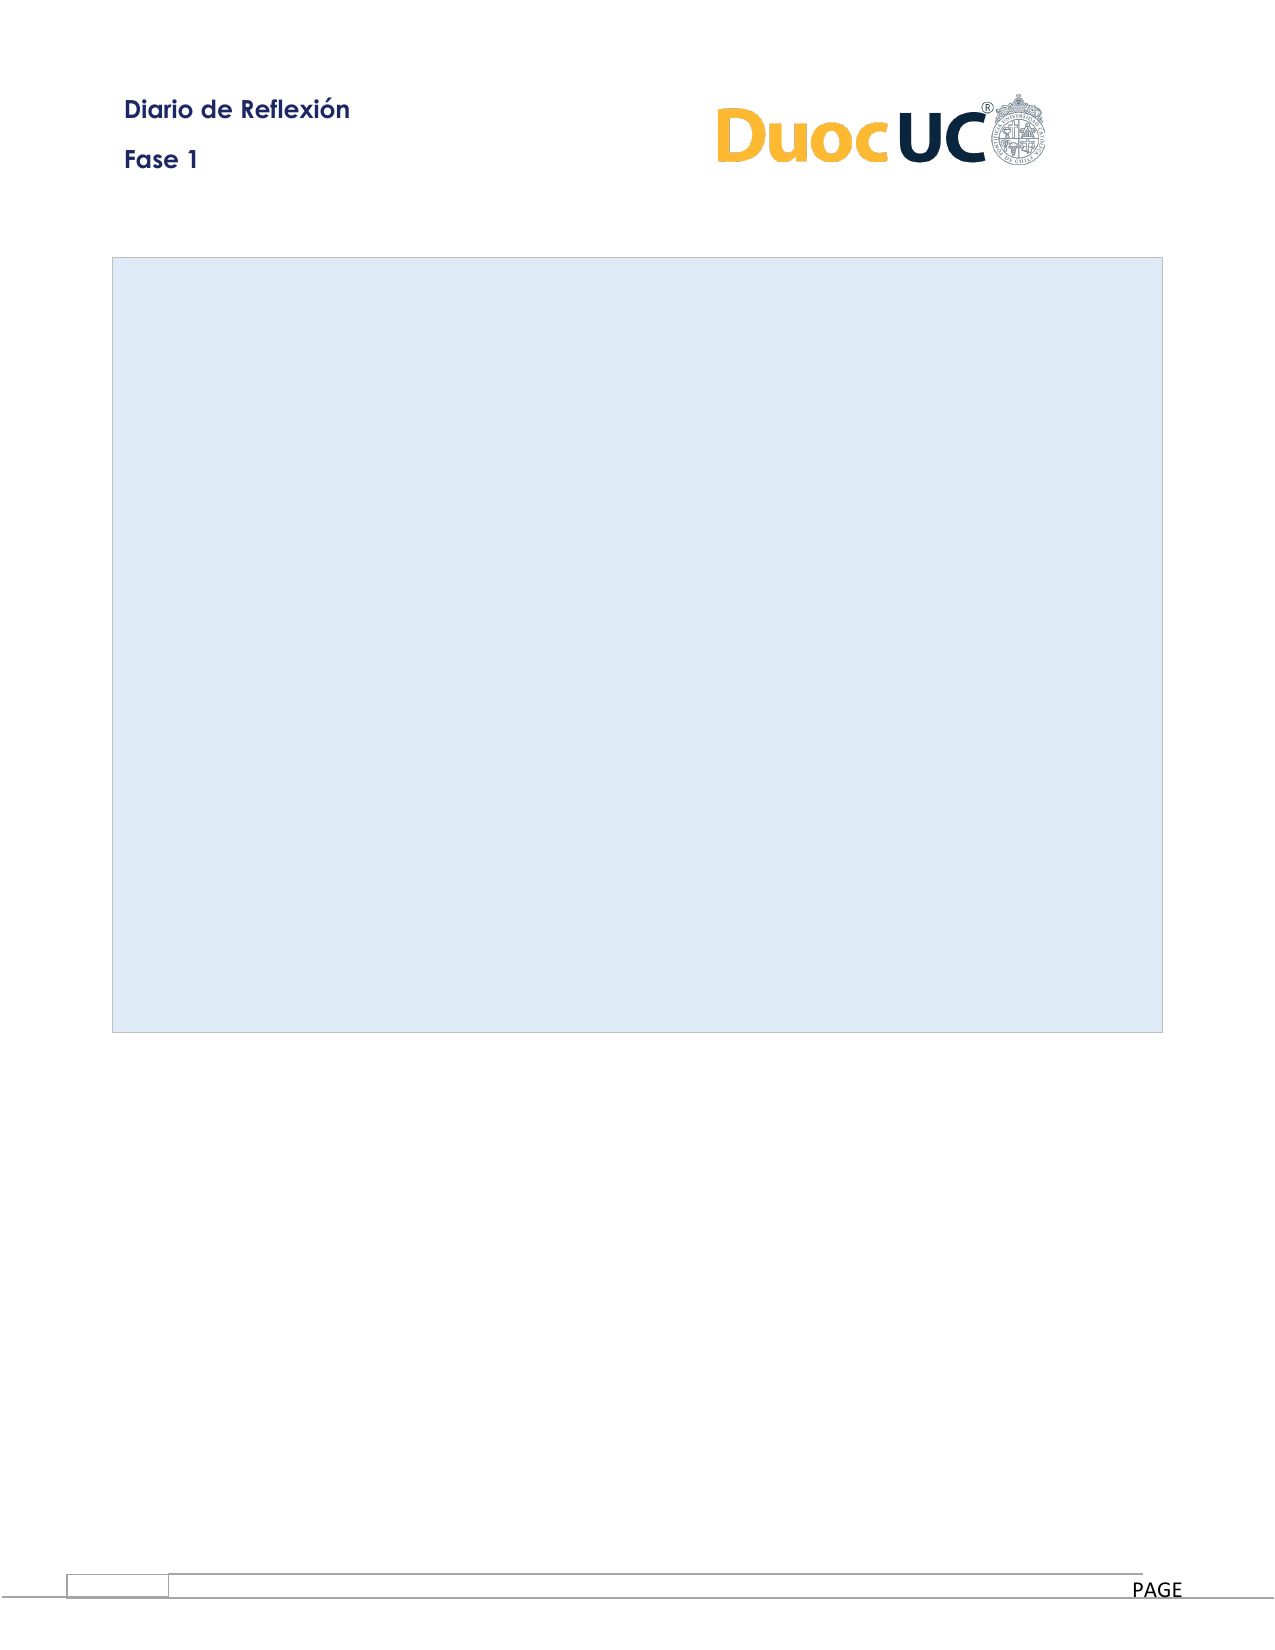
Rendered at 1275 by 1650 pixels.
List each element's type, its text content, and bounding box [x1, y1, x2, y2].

picture [717, 94, 1046, 165]
